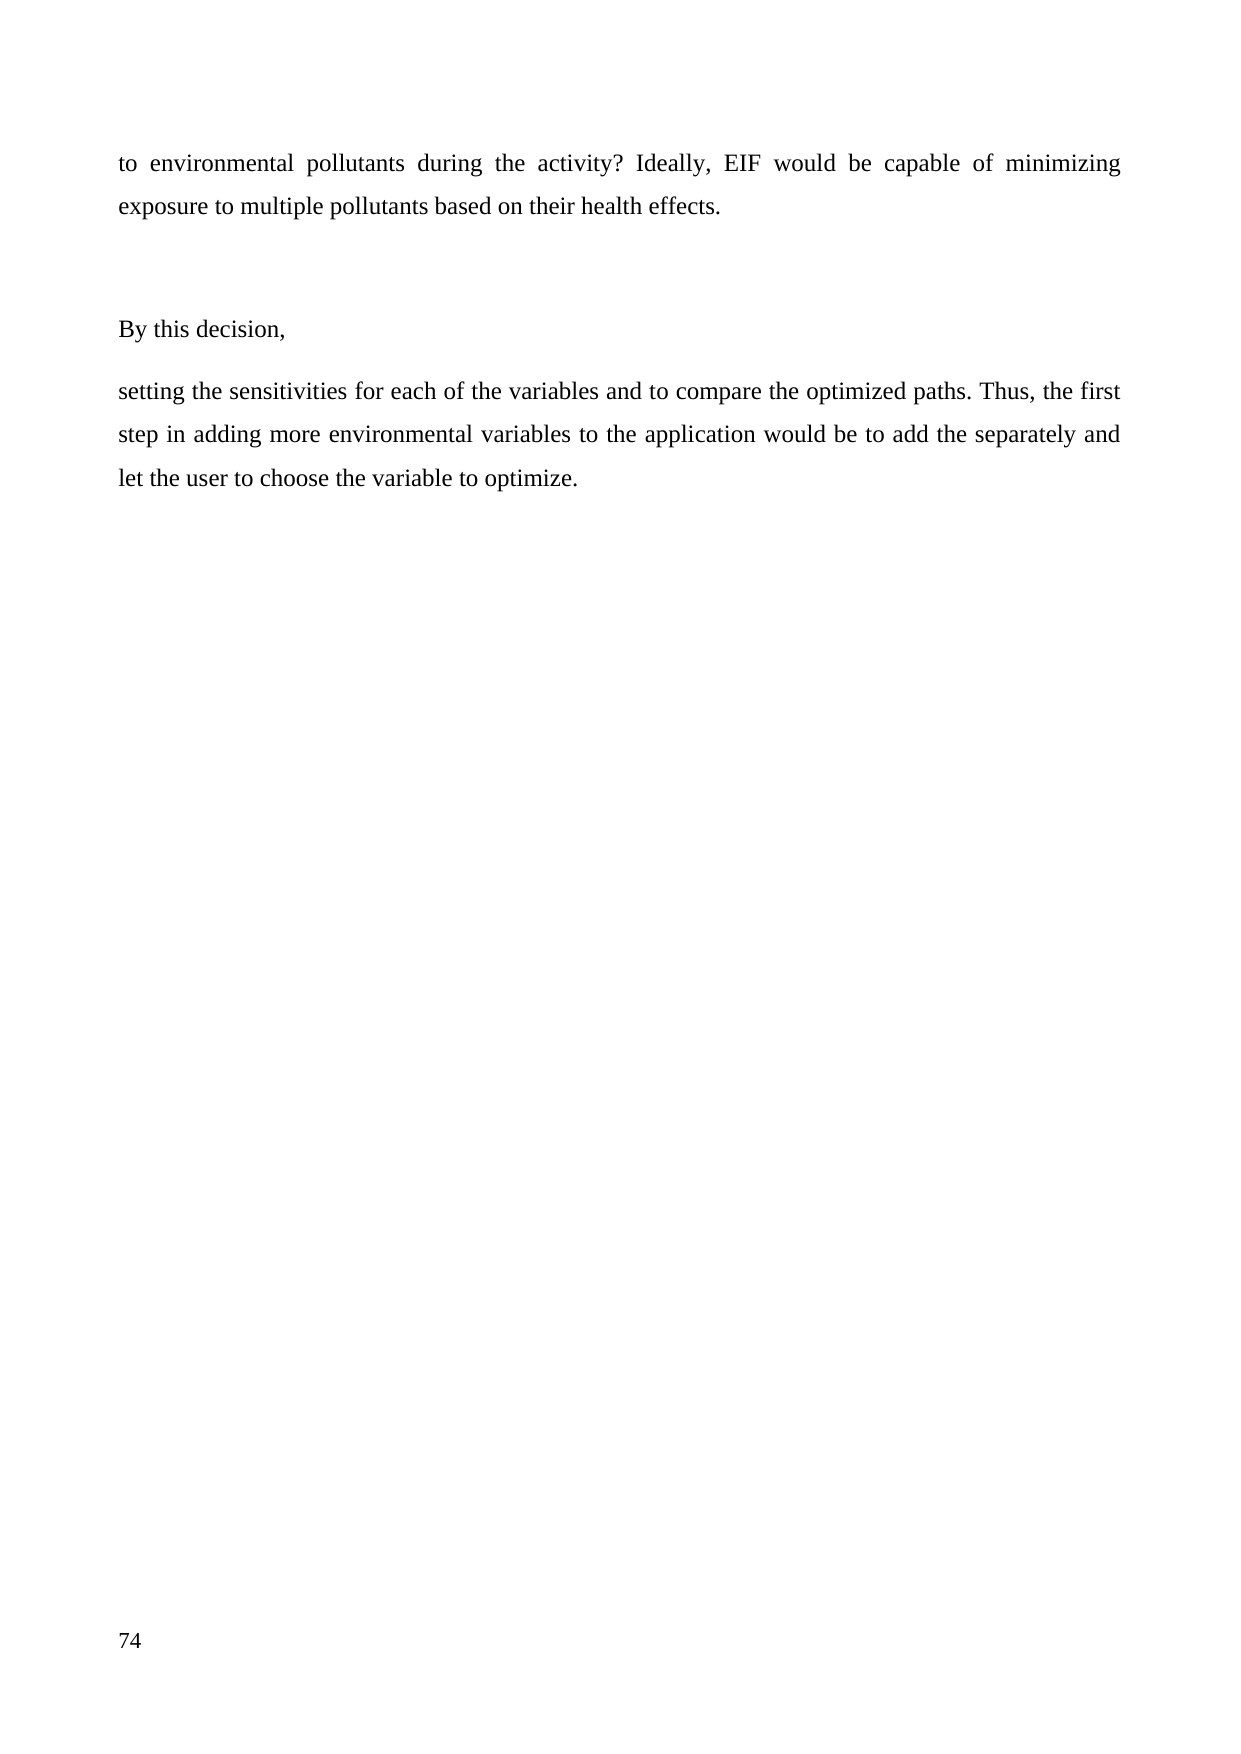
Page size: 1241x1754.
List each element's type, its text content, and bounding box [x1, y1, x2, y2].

text setting the sensitivities for each of the variables and to compare the optimized paths. Thus, the first step in adding more environmental variables to the application would be to add the separately and let the user to choose the variable to optimize. [118, 376, 1122, 491]
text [118, 148, 1122, 219]
text By this decision, [118, 314, 1122, 343]
